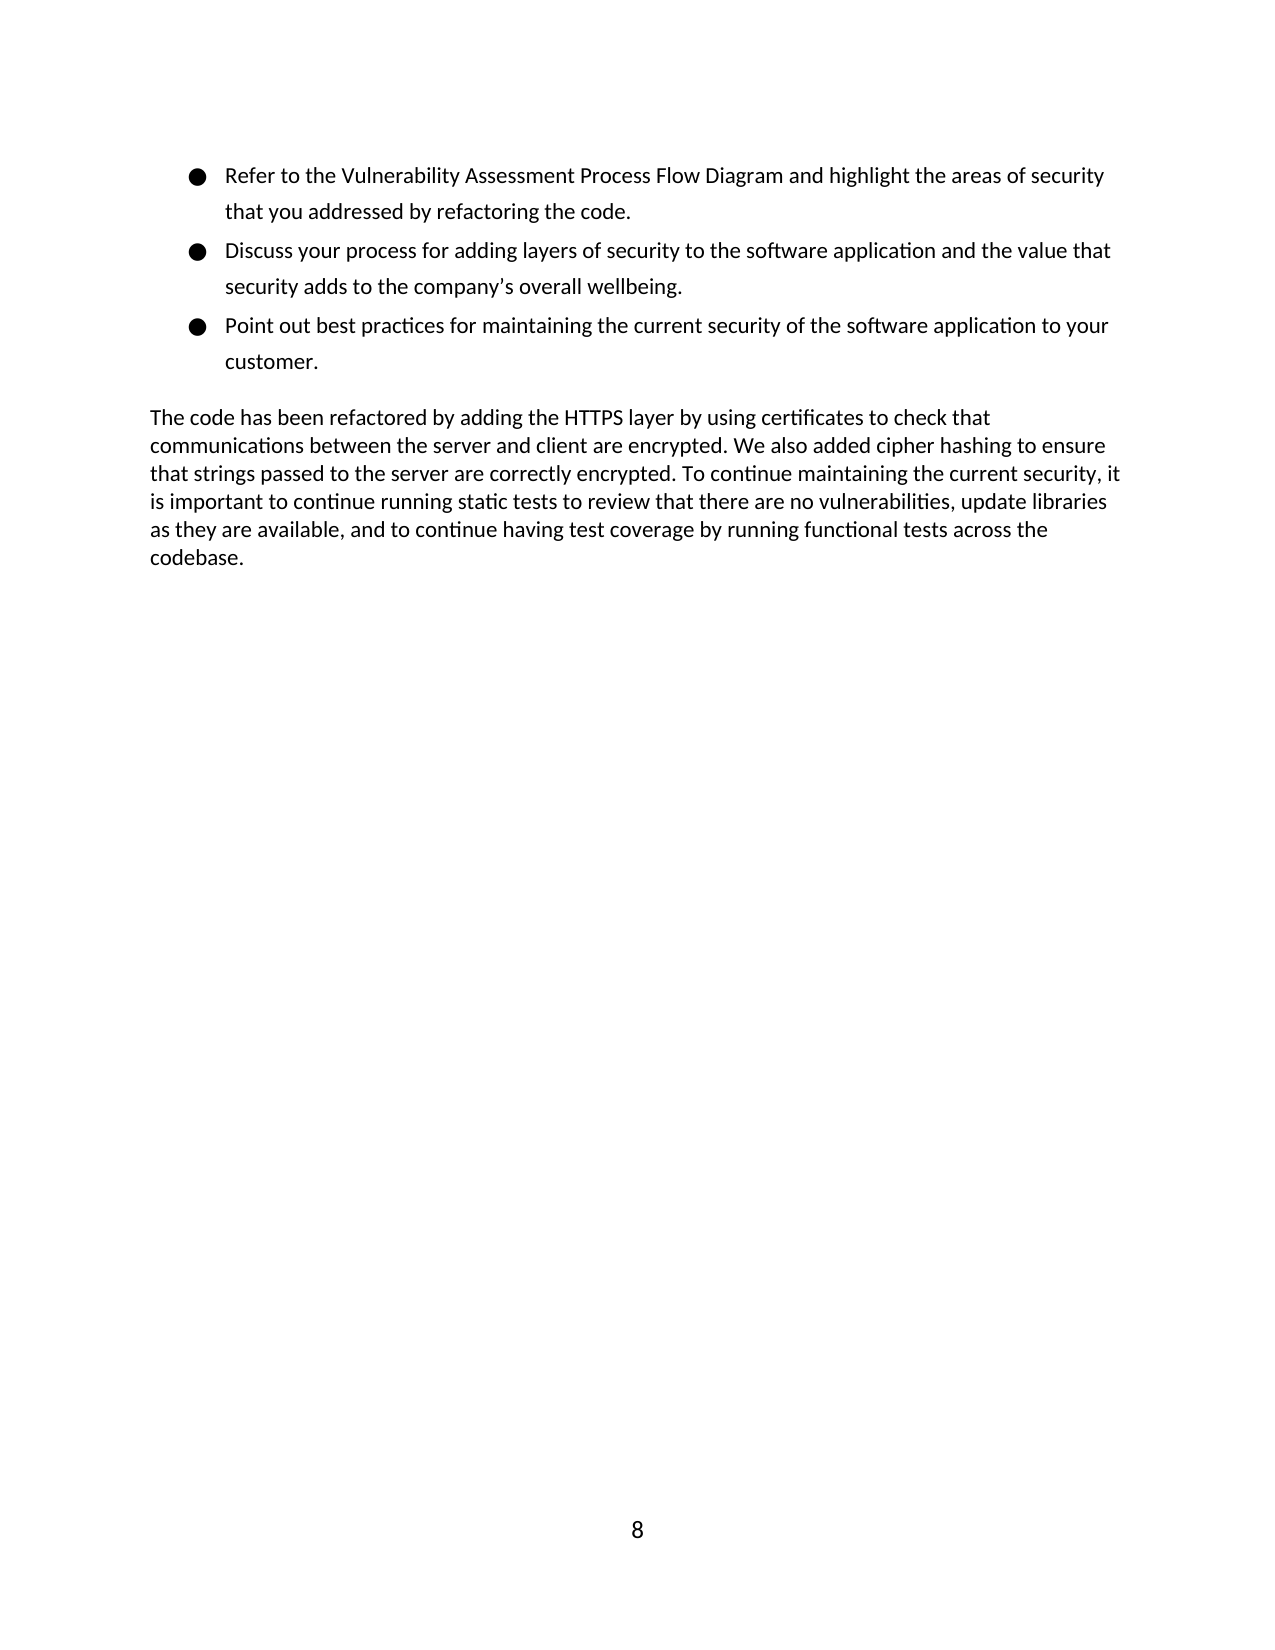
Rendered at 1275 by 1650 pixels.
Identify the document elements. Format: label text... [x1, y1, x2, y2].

text The code has been refactored by adding the HTTPS layer by using certificates to check that communications between the server and client are encrypted. We also added cipher hashing to ensure that strings passed to the server are correctly encrypted. To continue maintaining the current security, it is important to continue running static tests to review that there are no vulnerabilities, update libraries as they are available, and to continue having test coverage by running functional tests across the codebase. [150, 403, 1125, 571]
list Refer to the Vulnerability Assessment Process Flow Diagram and highlight the areas of security that you addressed by refactoring the code. [187, 150, 1125, 225]
list Point out best practices for maintaining the current security of the software application to your customer. [187, 300, 1125, 375]
list Discuss your process for adding layers of security to the software application and the value that security adds to the company’s overall wellbeing. [187, 225, 1125, 300]
